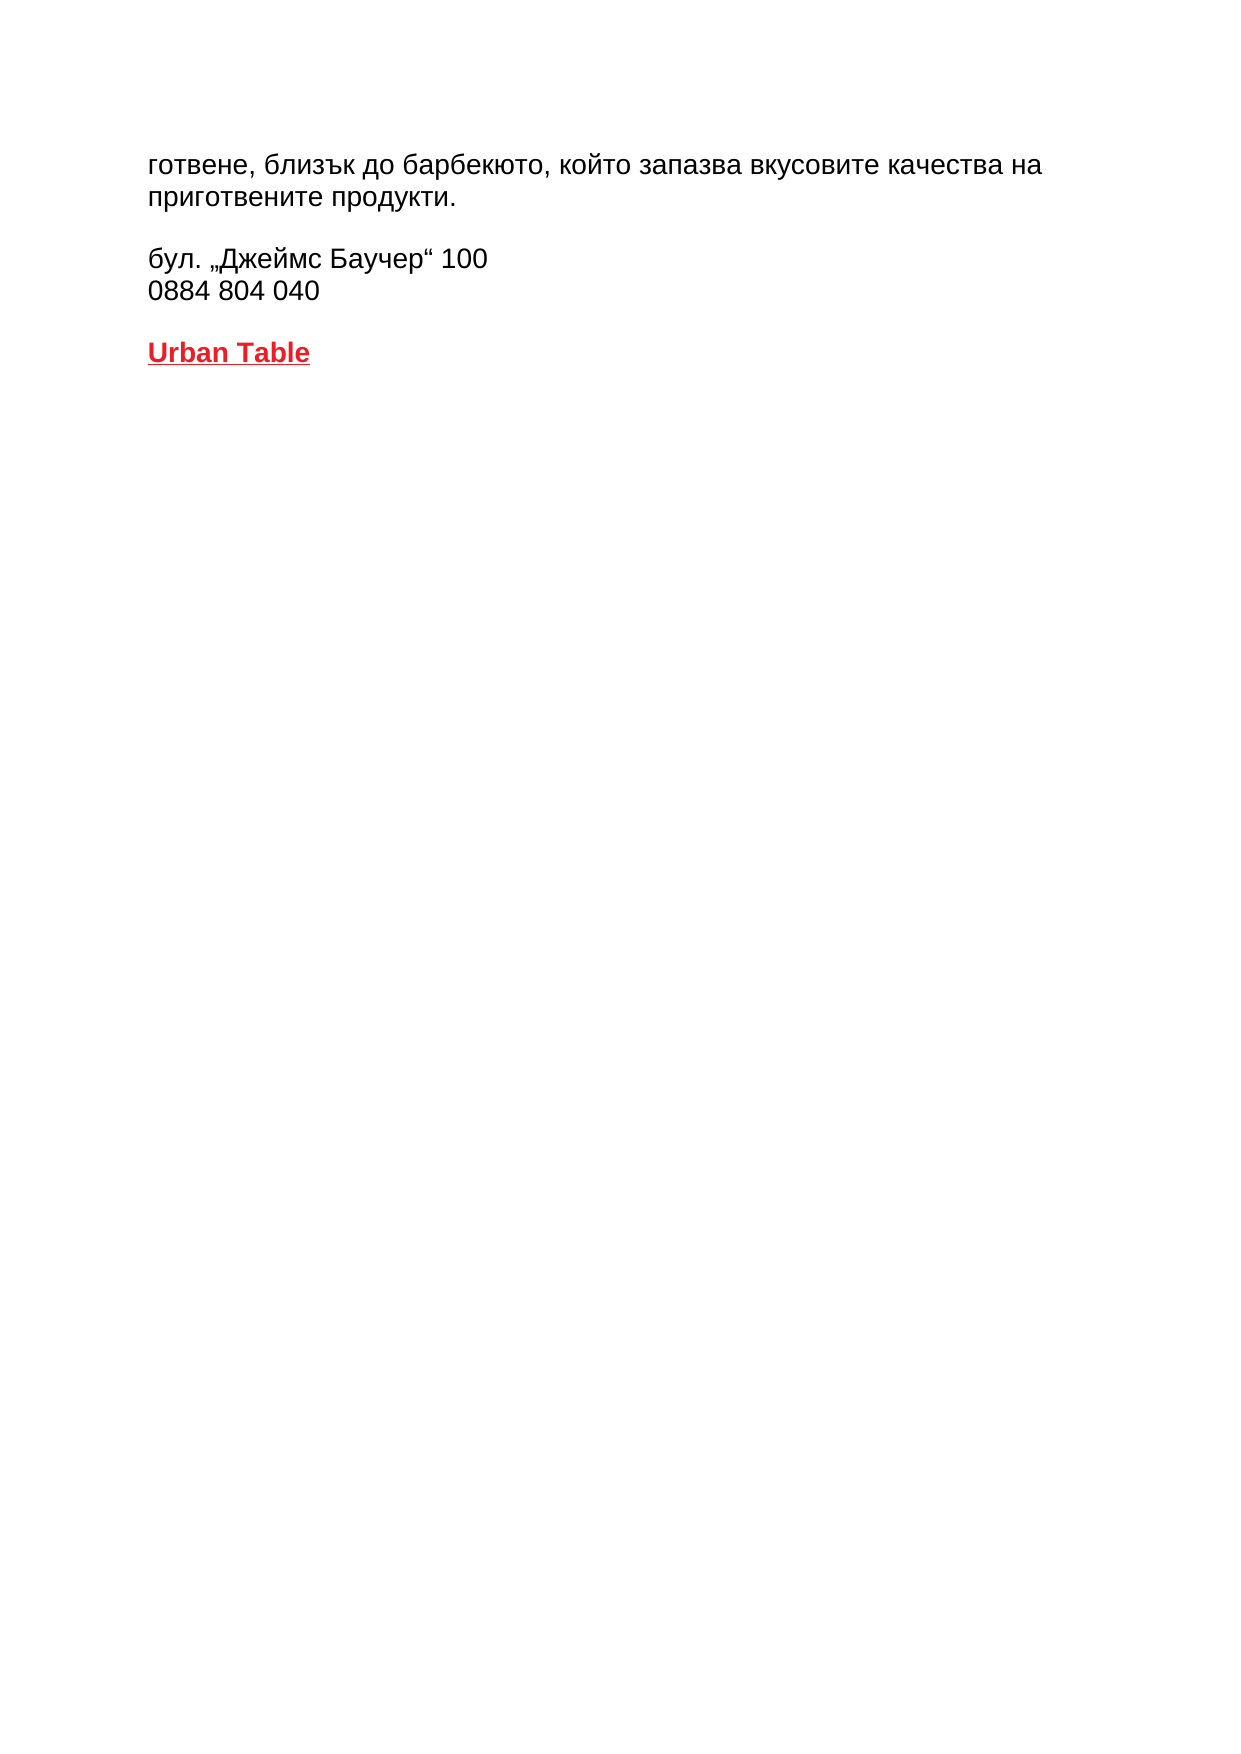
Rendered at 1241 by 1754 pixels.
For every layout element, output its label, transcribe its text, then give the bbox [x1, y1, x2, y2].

text бул. „Джеймс Баучер“ 100 0884 804 040 [148, 242, 1093, 306]
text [148, 148, 1093, 212]
text Urban Table [148, 336, 1093, 368]
